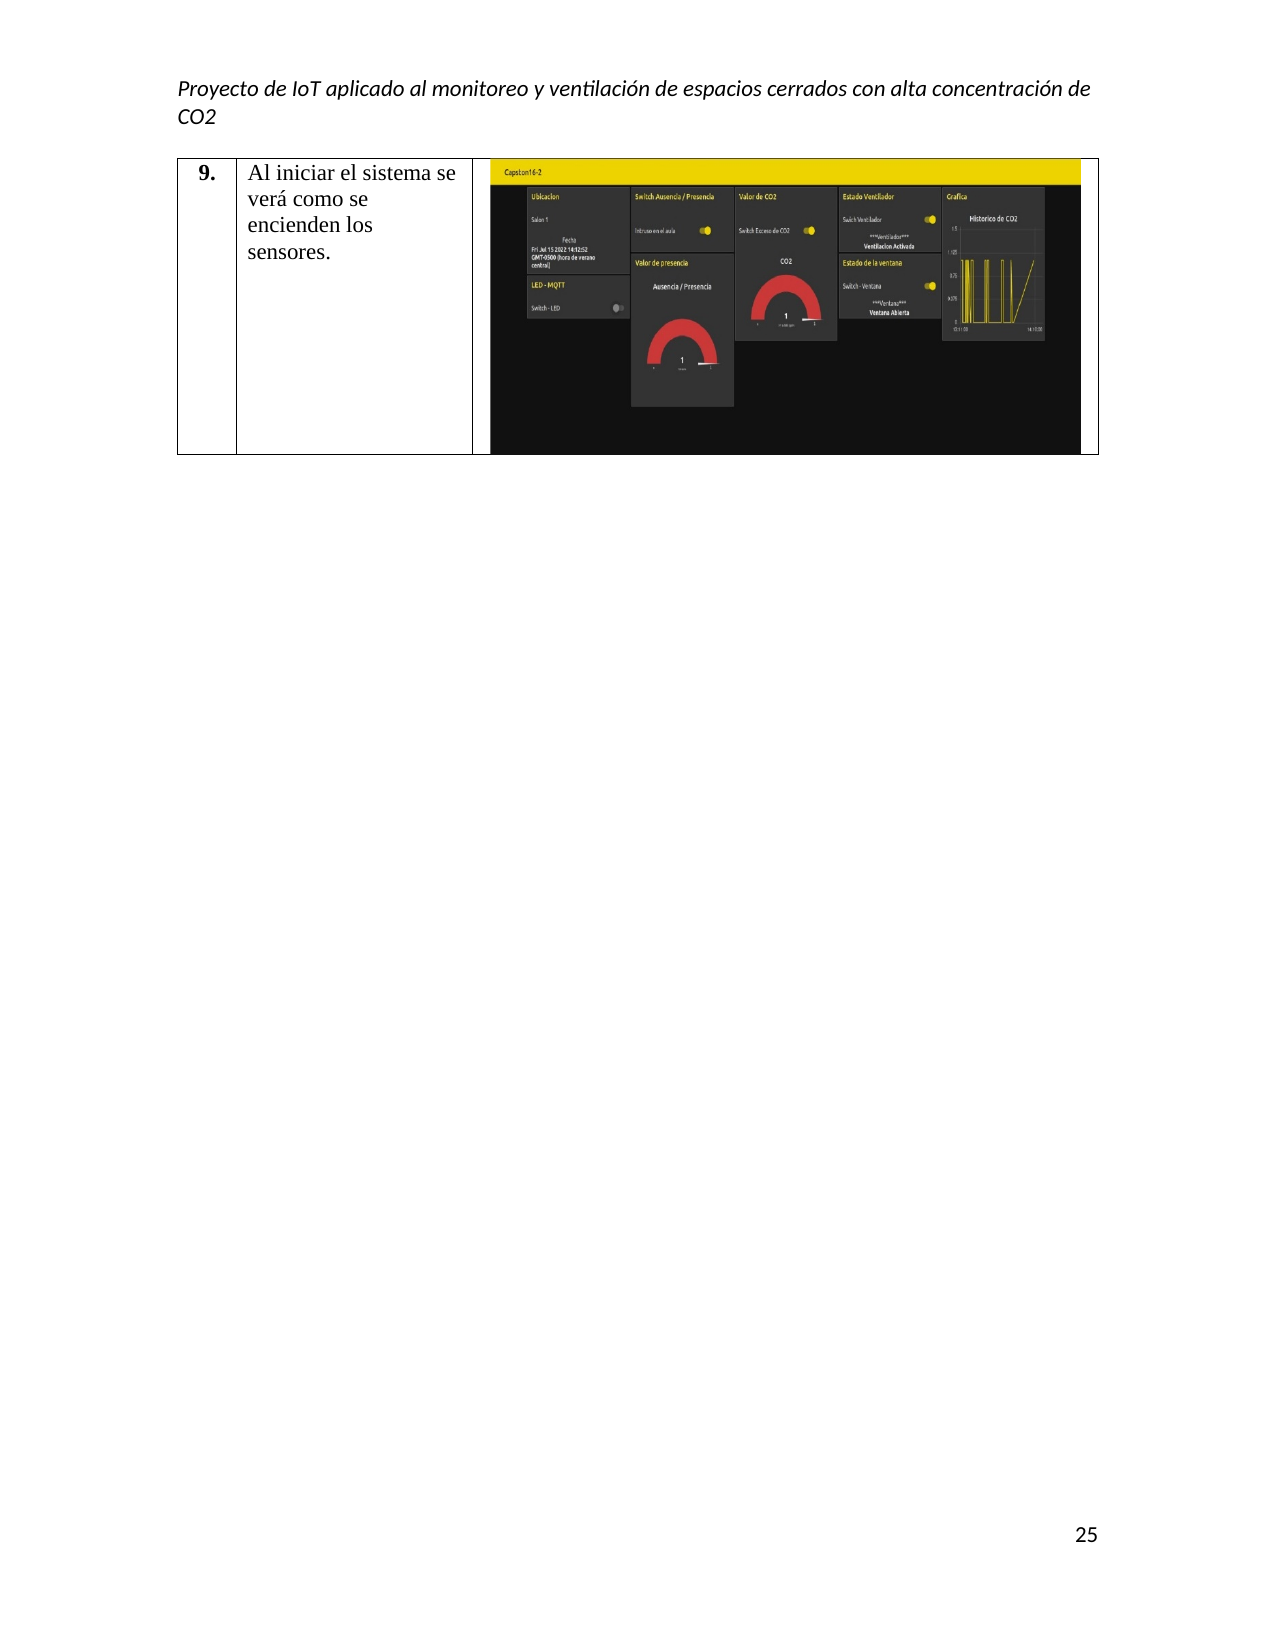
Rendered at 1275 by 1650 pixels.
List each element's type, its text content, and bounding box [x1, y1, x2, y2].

picture [490, 158, 1081, 455]
table_cell Al iniciar el sistema se verá como se encienden los sensores. [237, 159, 472, 454]
table_cell 9. [178, 159, 236, 454]
table_cell [473, 159, 490, 454]
table_cell [1081, 159, 1098, 454]
